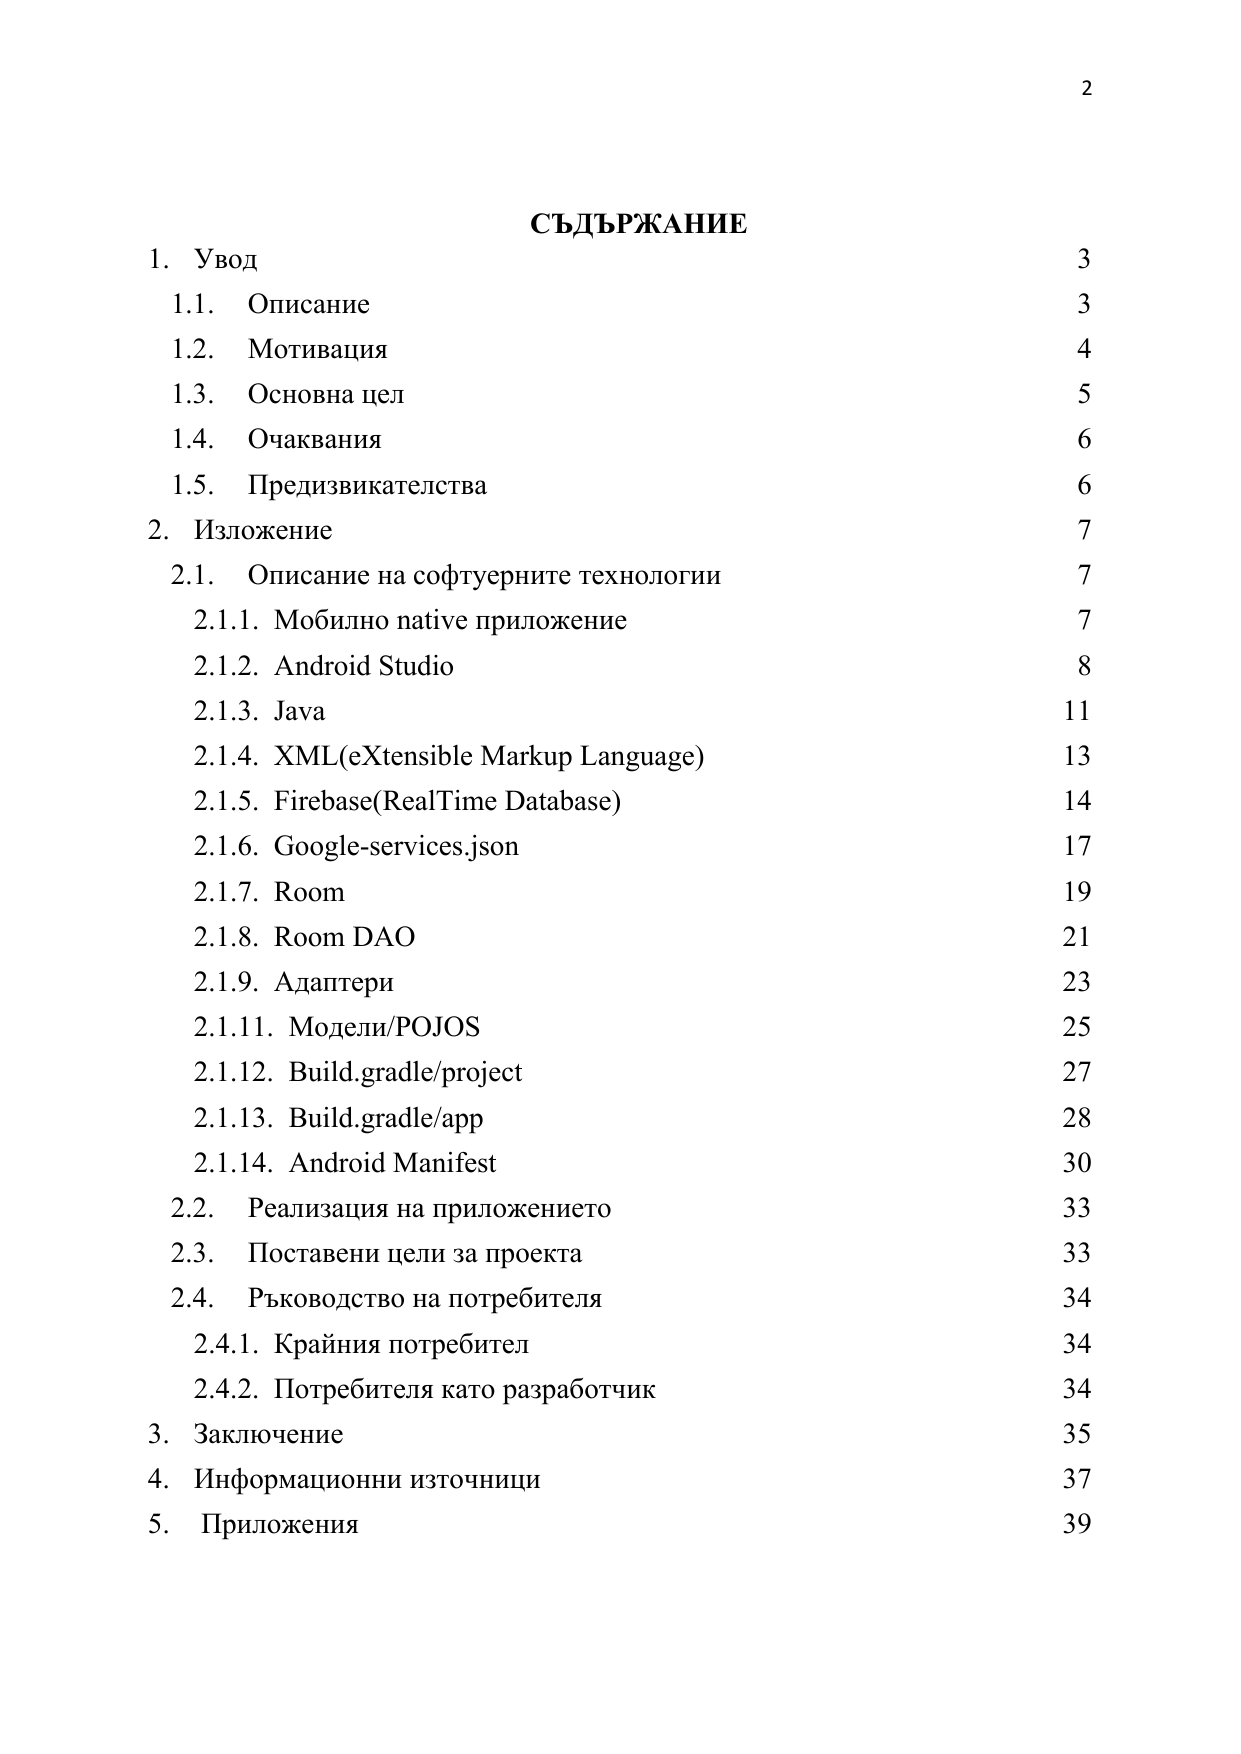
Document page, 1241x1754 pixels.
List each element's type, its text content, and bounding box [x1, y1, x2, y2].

text СЪДЪРЖАНИЕ [185, 207, 1093, 239]
